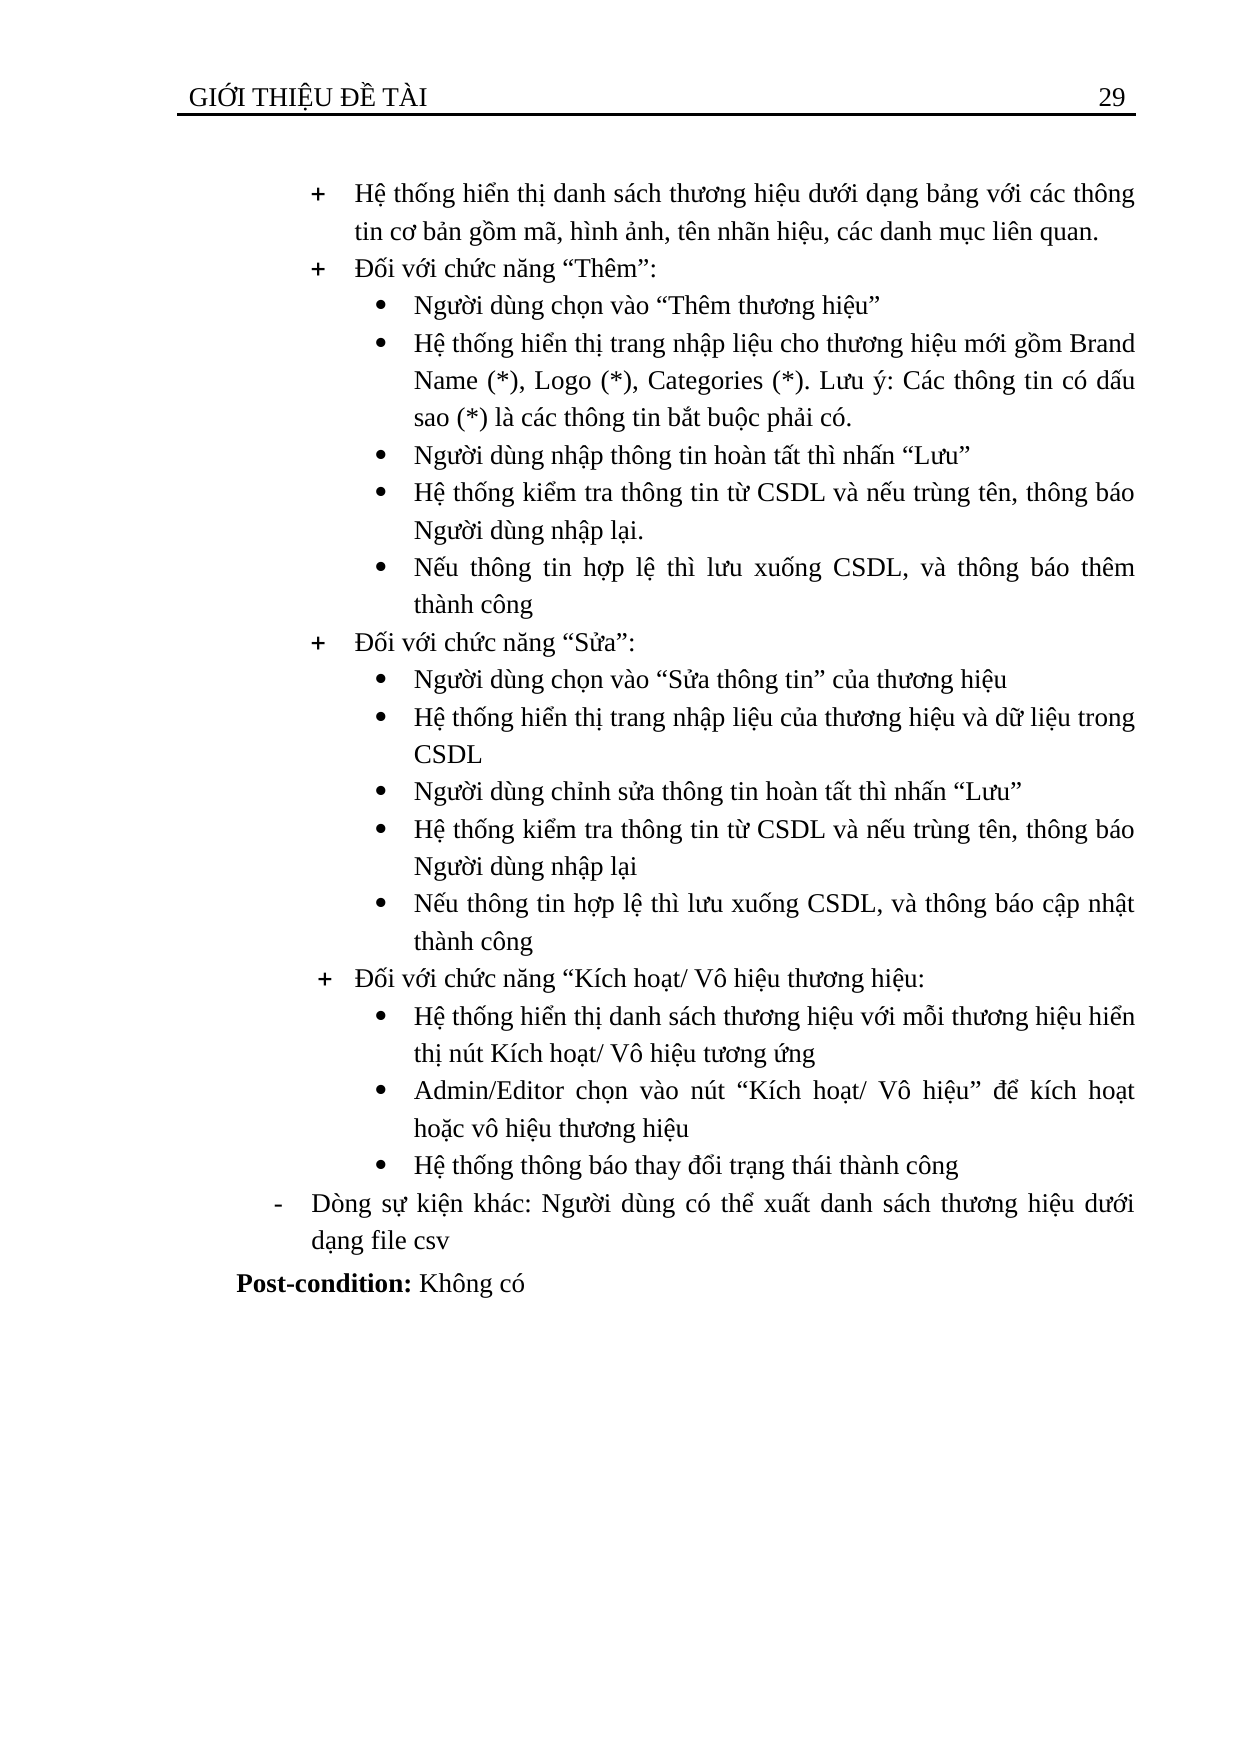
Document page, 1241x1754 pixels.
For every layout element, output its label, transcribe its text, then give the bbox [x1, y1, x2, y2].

list Người dùng chọn vào “Thêm thương hiệu” [376, 289, 1136, 321]
list Nếu thông tin hợp lệ thì lưu xuống CSDL, và thông báo cập nhật thành công [376, 888, 1136, 956]
list Hệ thống hiển thị danh sách thương hiệu với mỗi thương hiệu hiển thị nút Kích hoạt/ Vô hiệu tương ứng [376, 1000, 1136, 1068]
list Nếu thông tin hợp lệ thì lưu xuống CSDL, và thông báo thêm thành công [376, 551, 1136, 619]
list Admin/Editor chọn vào nút “Kích hoạt/ Vô hiệu” để kích hoạt hoặc vô hiệu thương hiệu [376, 1074, 1136, 1143]
list Hệ thống kiểm tra thông tin từ CSDL và nếu trùng tên, thông báo Người dùng nhập lại [376, 813, 1136, 881]
list Người dùng chọn vào “Sửa thông tin” của thương hiệu [376, 663, 1136, 694]
list Người dùng nhập thông tin hoàn tất thì nhấn “Lưu” [376, 439, 1136, 470]
list Hệ thống kiểm tra thông tin từ CSDL và nếu trùng tên, thông báo Người dùng nhập lại. [376, 476, 1136, 545]
list Đối với chức năng “Sửa”: [310, 626, 1136, 657]
list Dòng sự kiện khác: Người dùng có thể xuất danh sách thương hiệu dưới dạng file csv [274, 1187, 1136, 1255]
list Hệ thống hiển thị trang nhập liệu của thương hiệu và dữ liệu trong CSDL [376, 701, 1136, 769]
text Post-condition: Không có [177, 1267, 1122, 1299]
list Đối với chức năng “Thêm”: [310, 252, 1136, 283]
list Đối với chức năng “Kích hoạt/ Vô hiệu thương hiệu: [317, 962, 1136, 993]
list Người dùng chỉnh sửa thông tin hoàn tất thì nhấn “Lưu” [376, 775, 1136, 807]
list Hệ thống thông báo thay đổi trạng thái thành công [376, 1149, 1136, 1180]
list Hệ thống hiển thị danh sách thương hiệu dưới dạng bảng với các thông tin cơ bản gồm mã, hình ảnh, tên nhãn hiệu, các danh mục liên quan. [310, 177, 1136, 246]
list Hệ thống hiển thị trang nhập liệu cho thương hiệu mới gồm Brand Name (*), Logo (*), Categories (*). Lưu ý: Các thông tin có dấu sao (*) là các thông tin bắt buộc phải có. [376, 327, 1136, 433]
